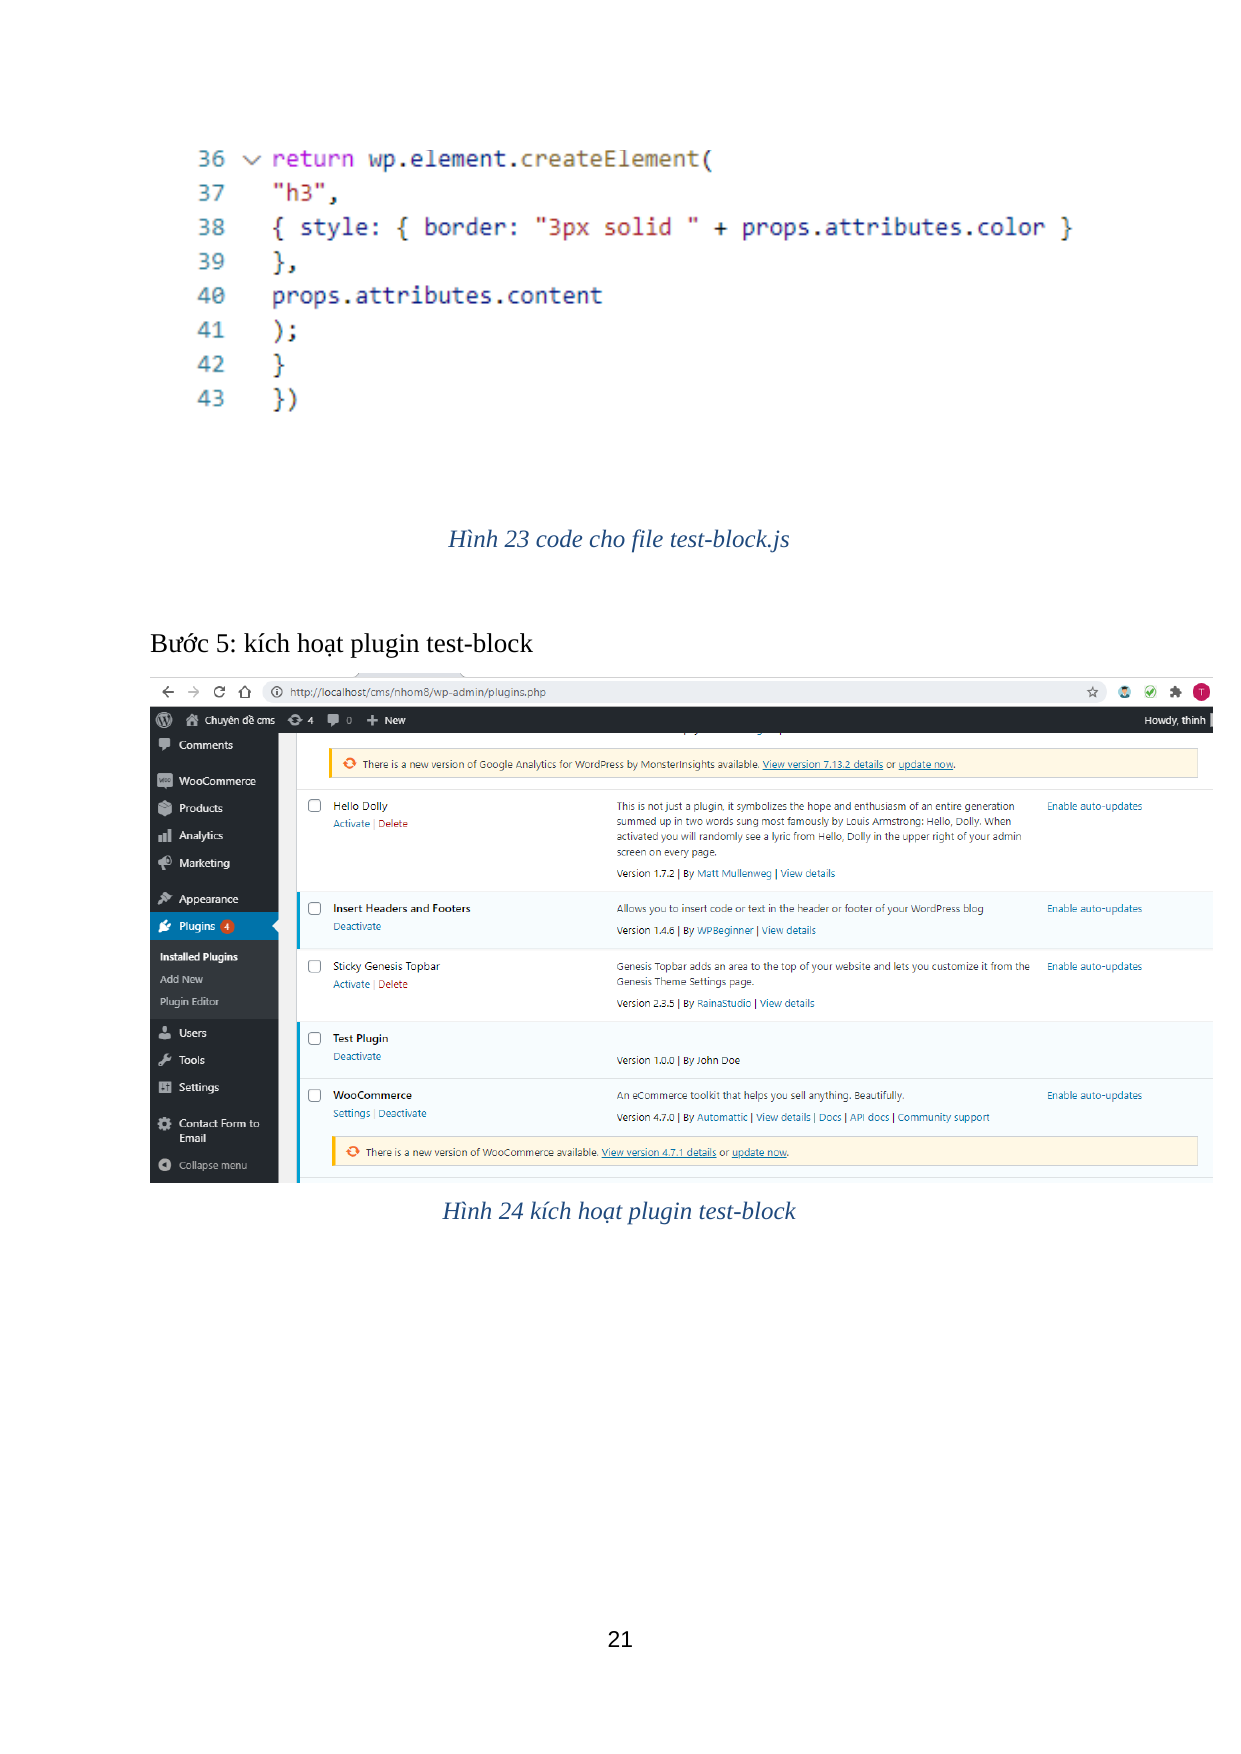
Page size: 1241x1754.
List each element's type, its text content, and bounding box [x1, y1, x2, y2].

picture [150, 673, 1213, 1183]
picture [159, 921, 170, 932]
text Bước 5: kích hoạt plugin test-block [150, 627, 1090, 658]
text Hình 23 code cho file test-block.js [150, 524, 1090, 552]
text Hình 24 kích hoạt plugin test-block [150, 1196, 1090, 1225]
picture [221, 920, 234, 933]
picture [150, 150, 1189, 511]
